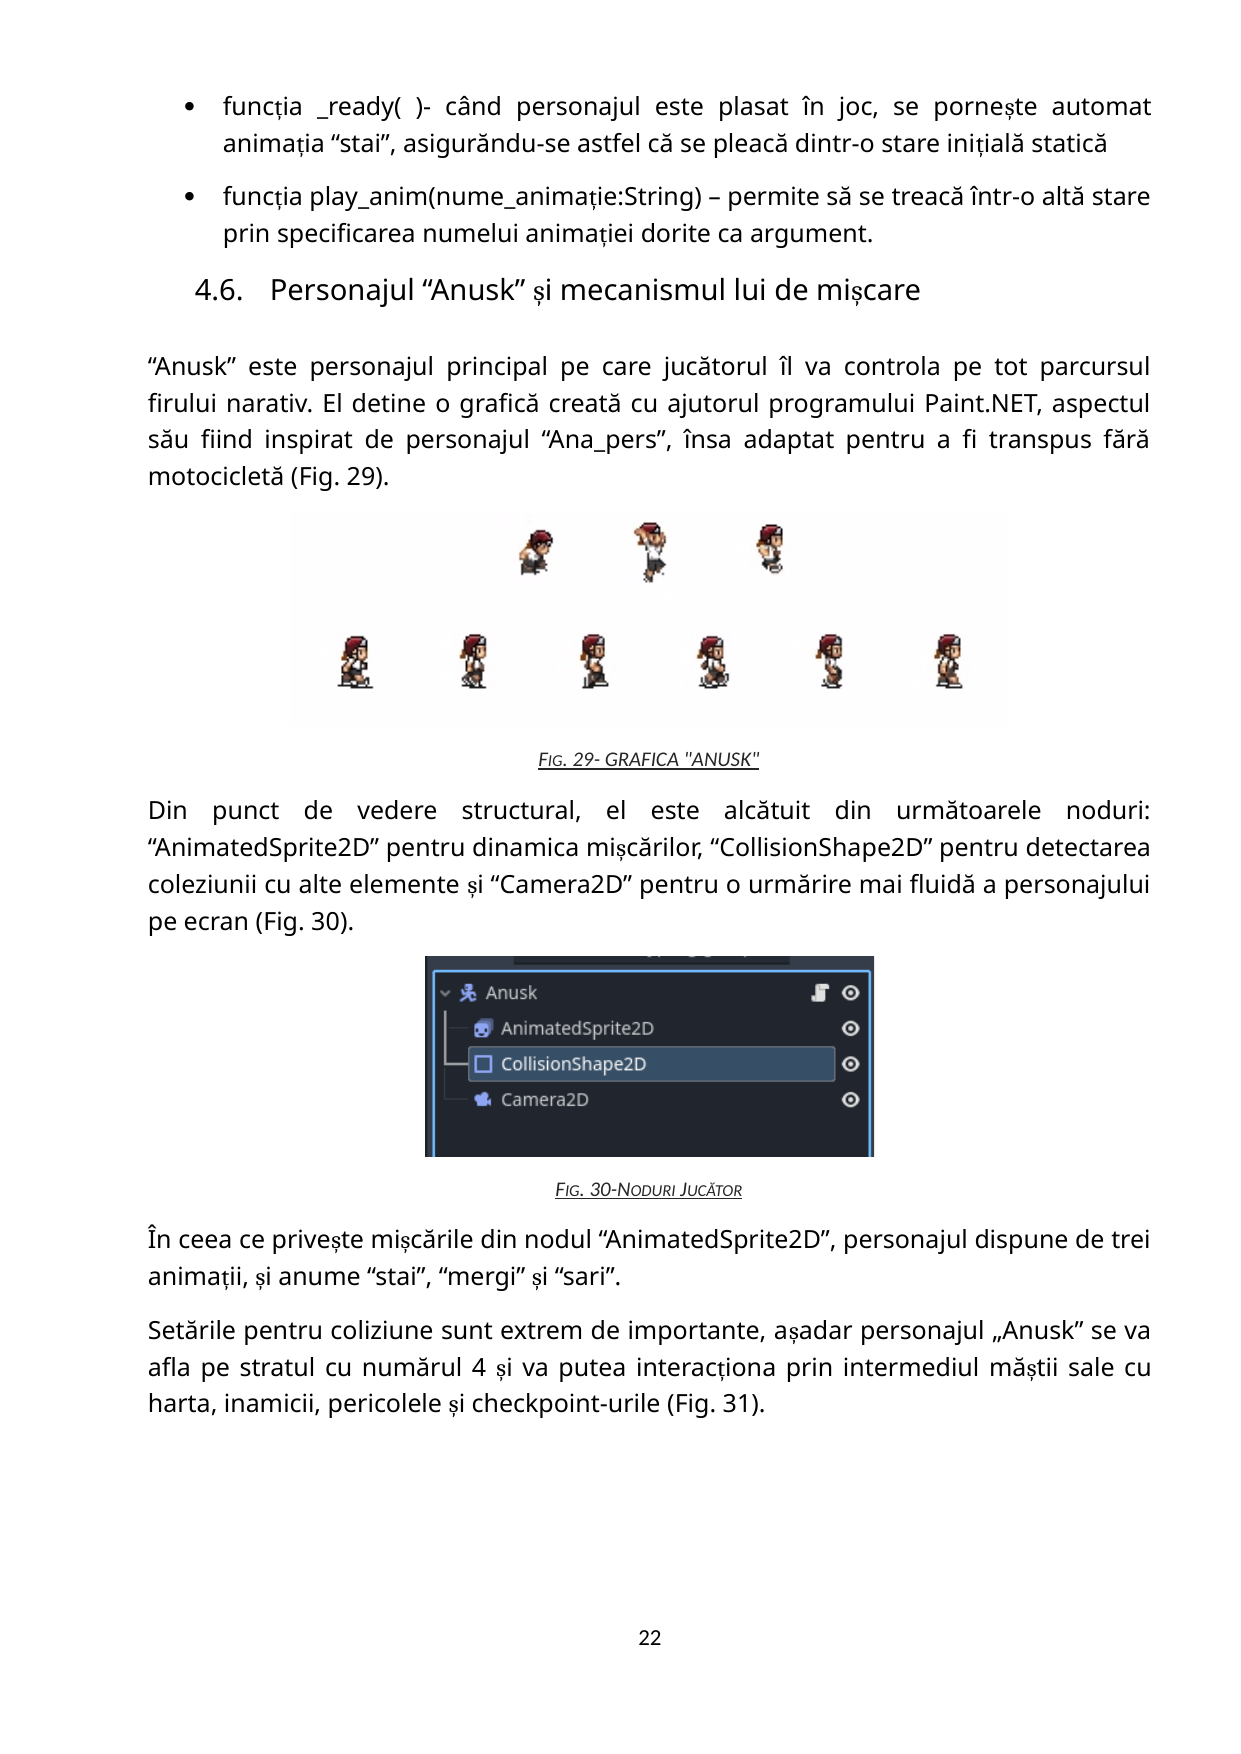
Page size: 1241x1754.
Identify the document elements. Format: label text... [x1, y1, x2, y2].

picture [425, 956, 875, 1157]
subtitle Personajul “Anusk” și mecanismul lui de mișcare [194, 269, 1152, 309]
text Fig. 29- GRAFICA "ANUSK" [148, 747, 1152, 772]
text Fig. 30-Noduri Jucător [148, 1176, 1152, 1201]
list funcția play_anim(nume_animație:String) – permite să se treacă într-o altă stare prin specificarea numelui animației dorite ca argument. [185, 179, 1152, 250]
text În ceea ce privește mișcările din nodul “AnimatedSprite2D”, personajul dispune de trei animații, și anume “stai”, “mergi” și “sari”. [148, 1222, 1152, 1293]
text Setările pentru coliziune sunt extrem de importante, așadar personajul „Anusk” se va afla pe stratul cu numărul 4 și va putea interacționa prin intermediul măștii sale cu harta, inamicii, pericolele și checkpoint-urile (Fig. 31). [148, 1312, 1152, 1420]
text “Anusk” este personajul principal pe care jucătorul îl va controla pe tot parcursul firului narativ. El detine o grafică creată cu ajutorul programului Paint.NET, aspectul său fiind inspirat de personajul “Ana_pers”, însa adaptat pentru a fi transpus fără motocicletă (Fig. 29). [148, 348, 1152, 493]
picture [290, 512, 1009, 726]
text Din punct de vedere structural, el este alcătuit din următoarele noduri: “AnimatedSprite2D” pentru dinamica mișcărilor, “CollisionShape2D” pentru detectarea coleziunii cu alte elemente și “Camera2D” pentru o urmărire mai fluidă a personajului pe ecran (Fig. 30). [148, 793, 1152, 937]
list funcția _ready( )- când personajul este plasat în joc, se pornește automat animația “stai”, asigurăndu-se astfel că se pleacă dintr-o stare inițială statică [185, 89, 1152, 159]
